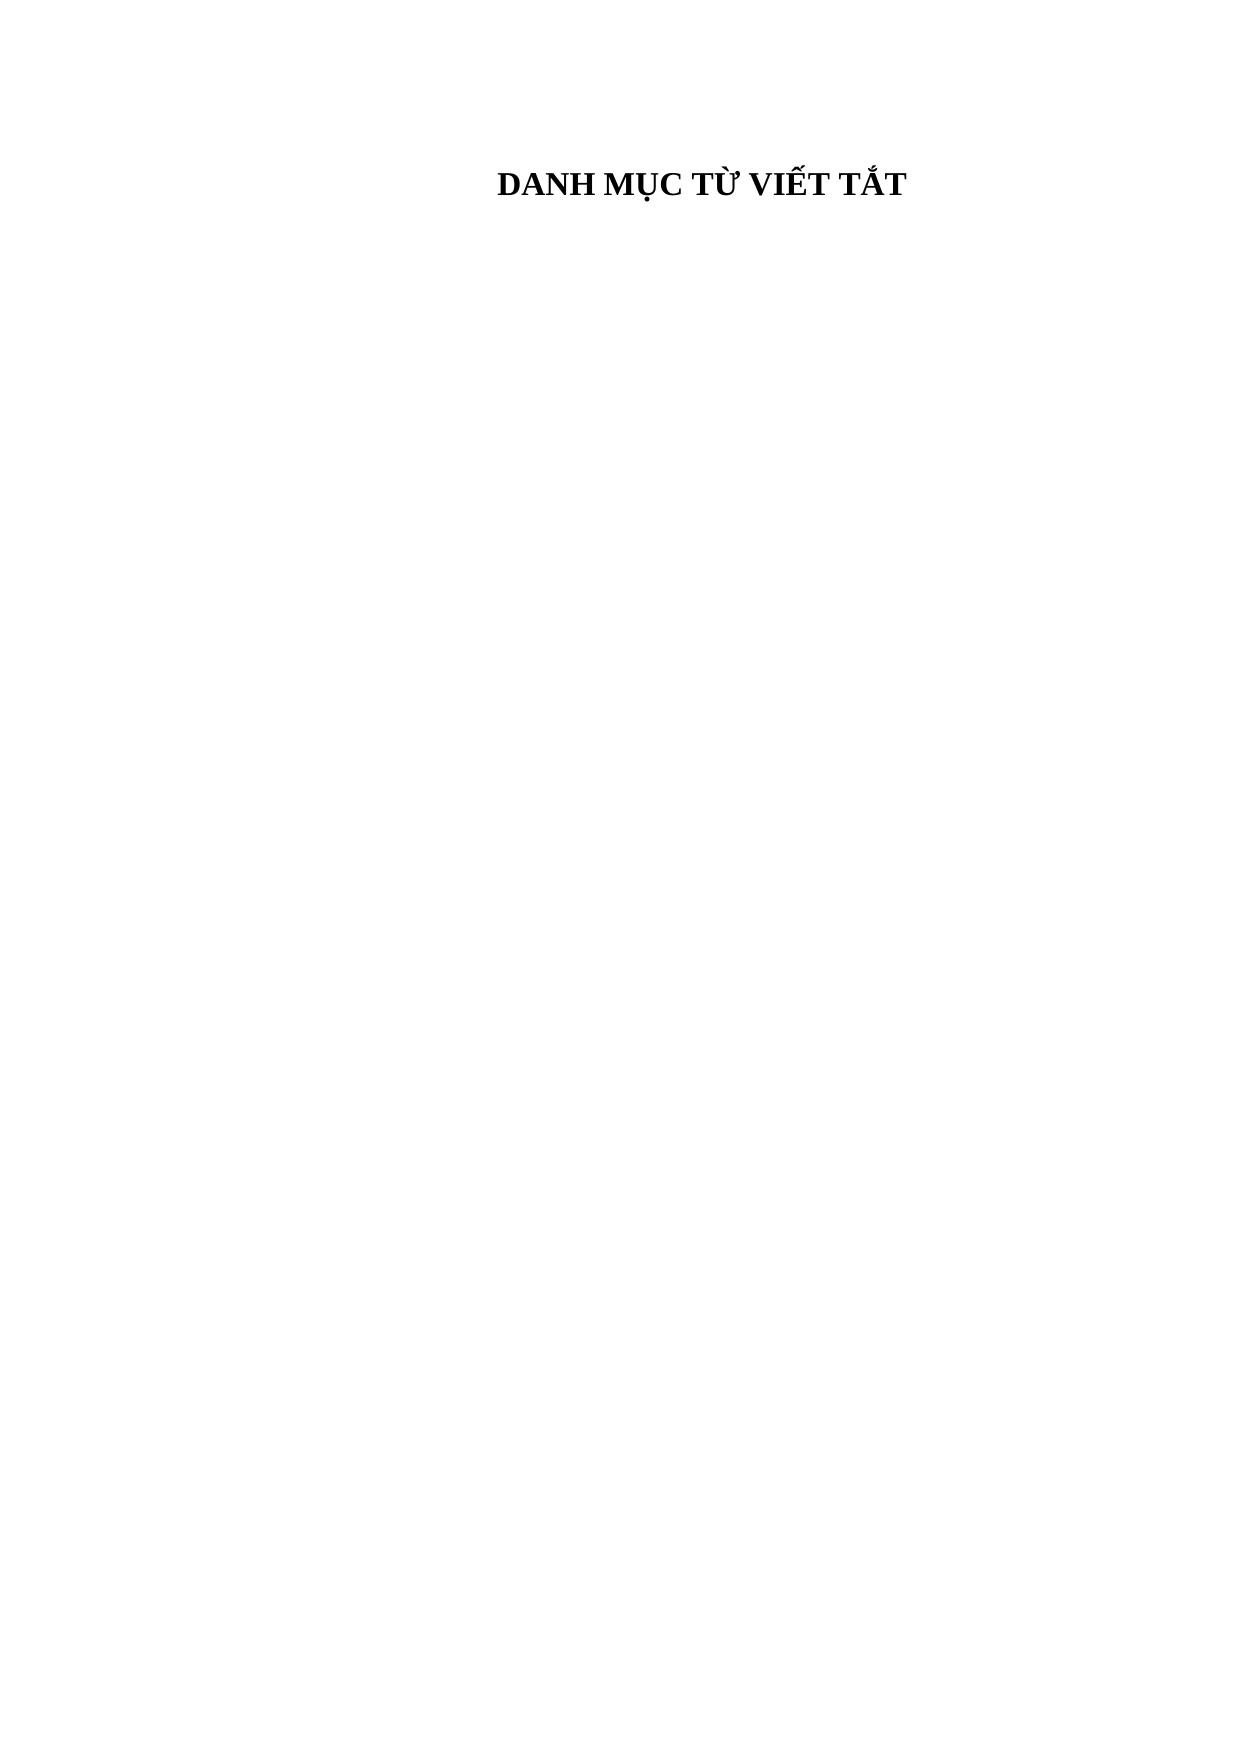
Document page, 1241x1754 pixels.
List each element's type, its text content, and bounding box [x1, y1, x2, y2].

subtitle DANH MỤC TỪ VIẾT TẮT [187, 164, 1179, 203]
